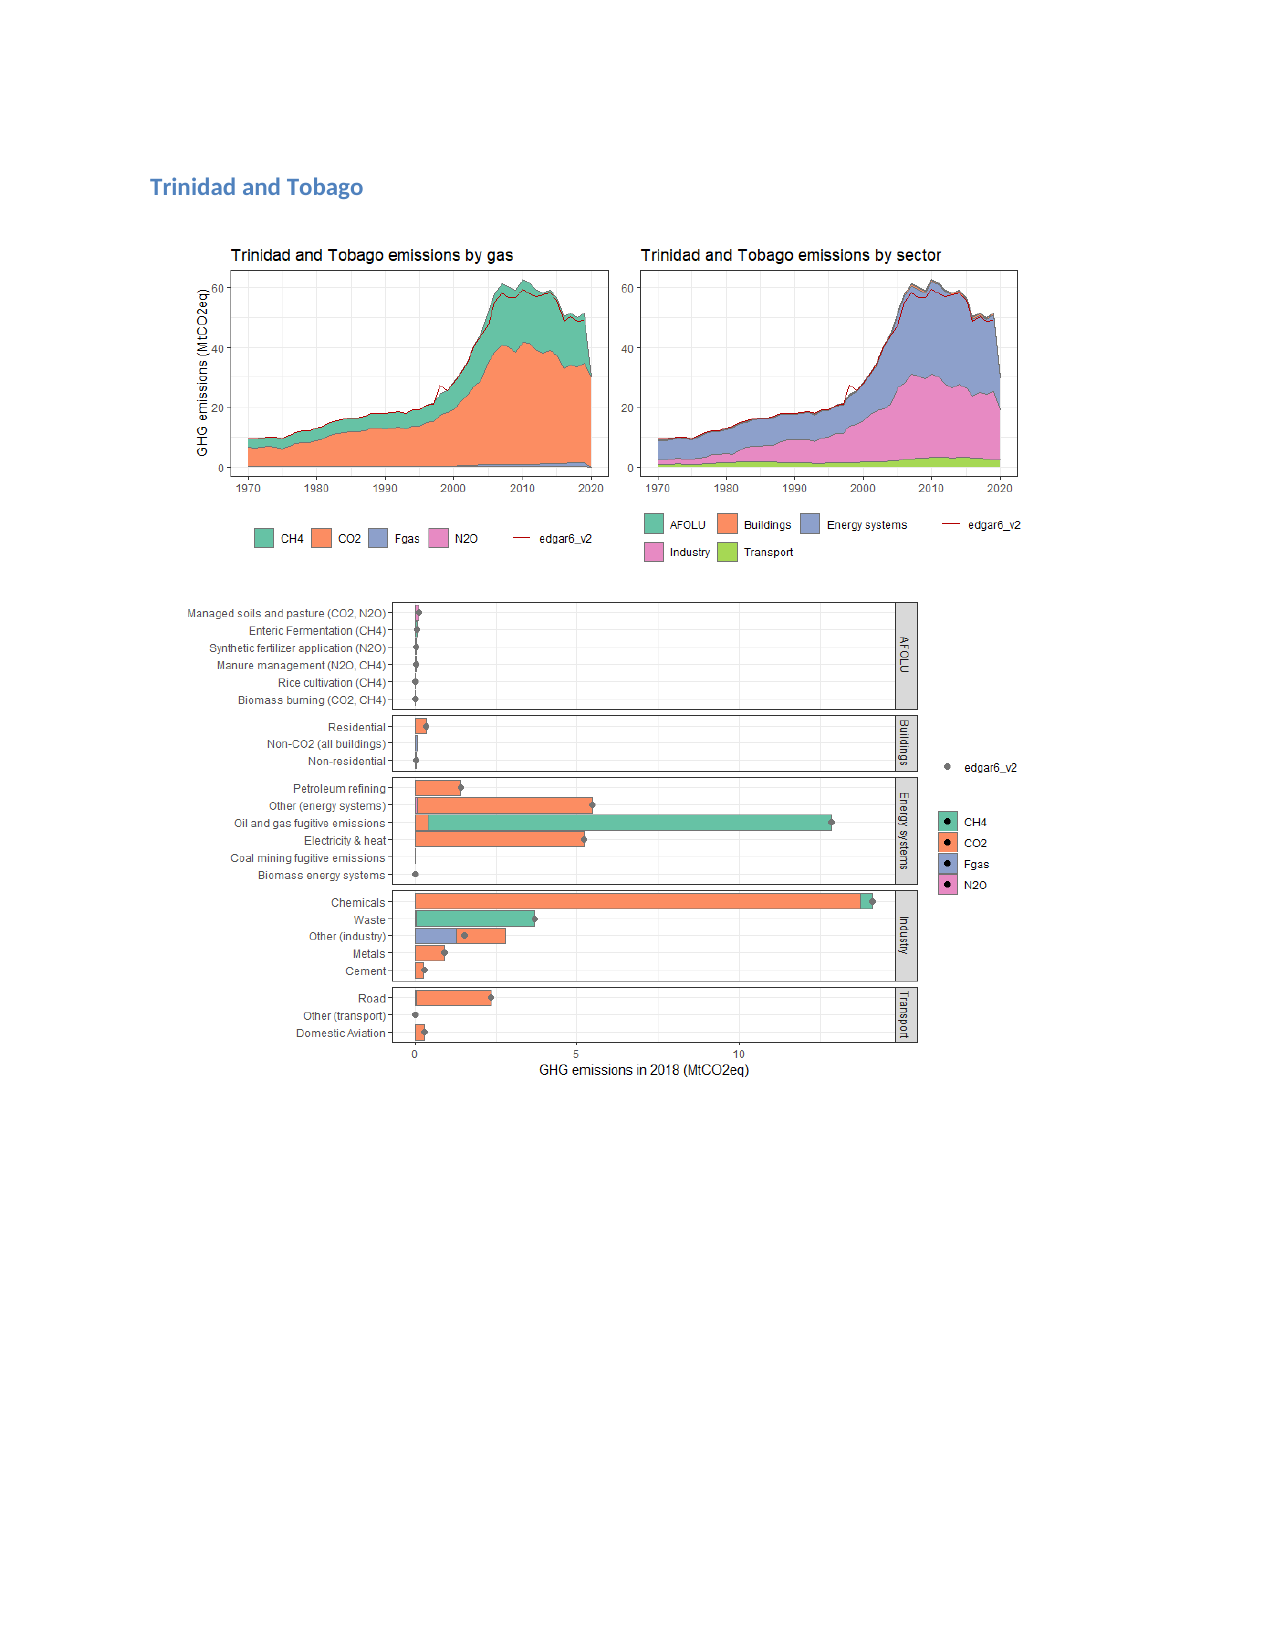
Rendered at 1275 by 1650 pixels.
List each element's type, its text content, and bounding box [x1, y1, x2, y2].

picture [168, 220, 1044, 1096]
subtitle Trinidad and Tobago [150, 171, 1125, 201]
